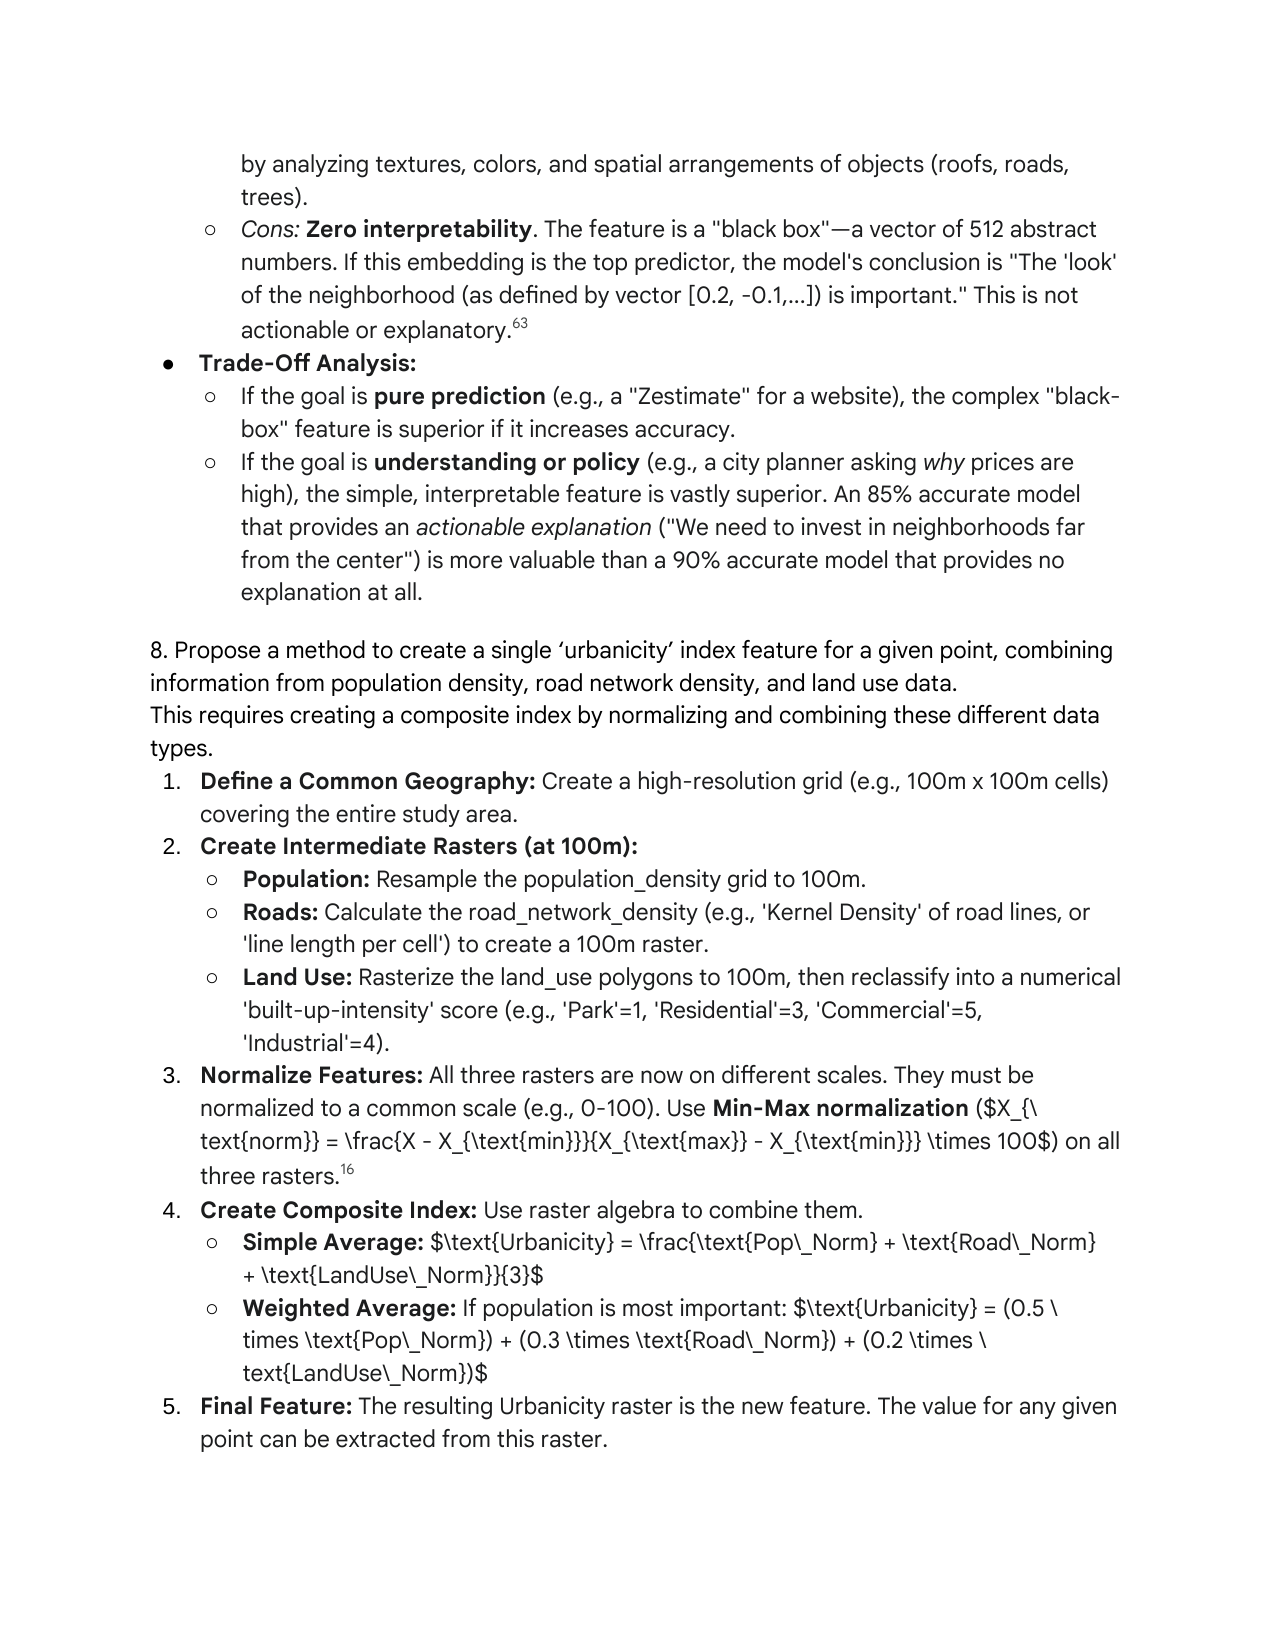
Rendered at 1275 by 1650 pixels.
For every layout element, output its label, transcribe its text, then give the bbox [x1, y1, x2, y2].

list Population: Resample the population_density grid to 100m. [205, 865, 1125, 894]
list Roads: Calculate the road_network_density (e.g., 'Kernel Density' of road lines, or 'line length per cell') to create a 100m raster. [205, 898, 1125, 959]
list Simple Average: $\text{Urbanicity} = \frac{\text{Pop\_Norm} + \text{Road\_Norm} + \text{LandUse\_Norm}}{3}$ [205, 1228, 1125, 1290]
list Create Composite Index: Use raster algebra to combine them. [162, 1196, 1125, 1224]
list Define a Common Geography: Create a high-resolution grid (e.g., 100m x 100m cells) covering the entire study area. [162, 767, 1125, 829]
list If the goal is pure prediction (e.g., a "Zestimate" for a website), the complex "black-box" feature is superior if it increases accuracy. [203, 382, 1125, 444]
list Land Use: Rasterize the land_use polygons to 100m, then reclassify into a numerical 'built-up-intensity' score (e.g., 'Park'=1, 'Residential'=3, 'Commercial'=5, 'Industrial'=4). [205, 963, 1125, 1058]
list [203, 150, 1125, 211]
text This requires creating a composite index by normalizing and combining these different data types. [150, 702, 1125, 763]
text 8. Propose a method to create a single ‘urbanicity’ index feature for a given point, combining information from population density, road network density, and land use data. [150, 636, 1125, 698]
list Trade-Off Analysis: [161, 350, 1125, 378]
list Create Intermediate Rasters (at 100m): [162, 833, 1125, 861]
list Cons: Zero interpretability. The feature is a "black box"—a vector of 512 abstract numbers. If this embedding is the top predictor, the model's conclusion is "The 'look' of the neighborhood (as defined by vector [0.2, -0.1,...]) is important." This is not actionable or explanatory.63 [203, 215, 1125, 345]
list Normalize Features: All three rasters are now on different scales. They must be normalized to a common scale (e.g., 0-100). Use Min-Max normalization ($X_{\text{norm}} = \frac{X - X_{\text{min}}}{X_{\text{max}} - X_{\text{min}}} \times 100$) on all three rasters.16 [162, 1062, 1125, 1191]
list If the goal is understanding or policy (e.g., a city planner asking why prices are high), the simple, interpretable feature is vastly superior. An 85% accurate model that provides an actionable explanation ("We need to invest in neighborhoods far from the center") is more valuable than a 90% accurate model that provides no explanation at all. [203, 448, 1125, 607]
list Weighted Average: If population is most important: $\text{Urbanicity} = (0.5 \times \text{Pop\_Norm}) + (0.3 \times \text{Road\_Norm}) + (0.2 \times \text{LandUse\_Norm})$ [205, 1294, 1125, 1388]
list Final Feature: The resulting Urbanicity raster is the new feature. The value for any given point can be extracted from this raster. [162, 1392, 1125, 1453]
